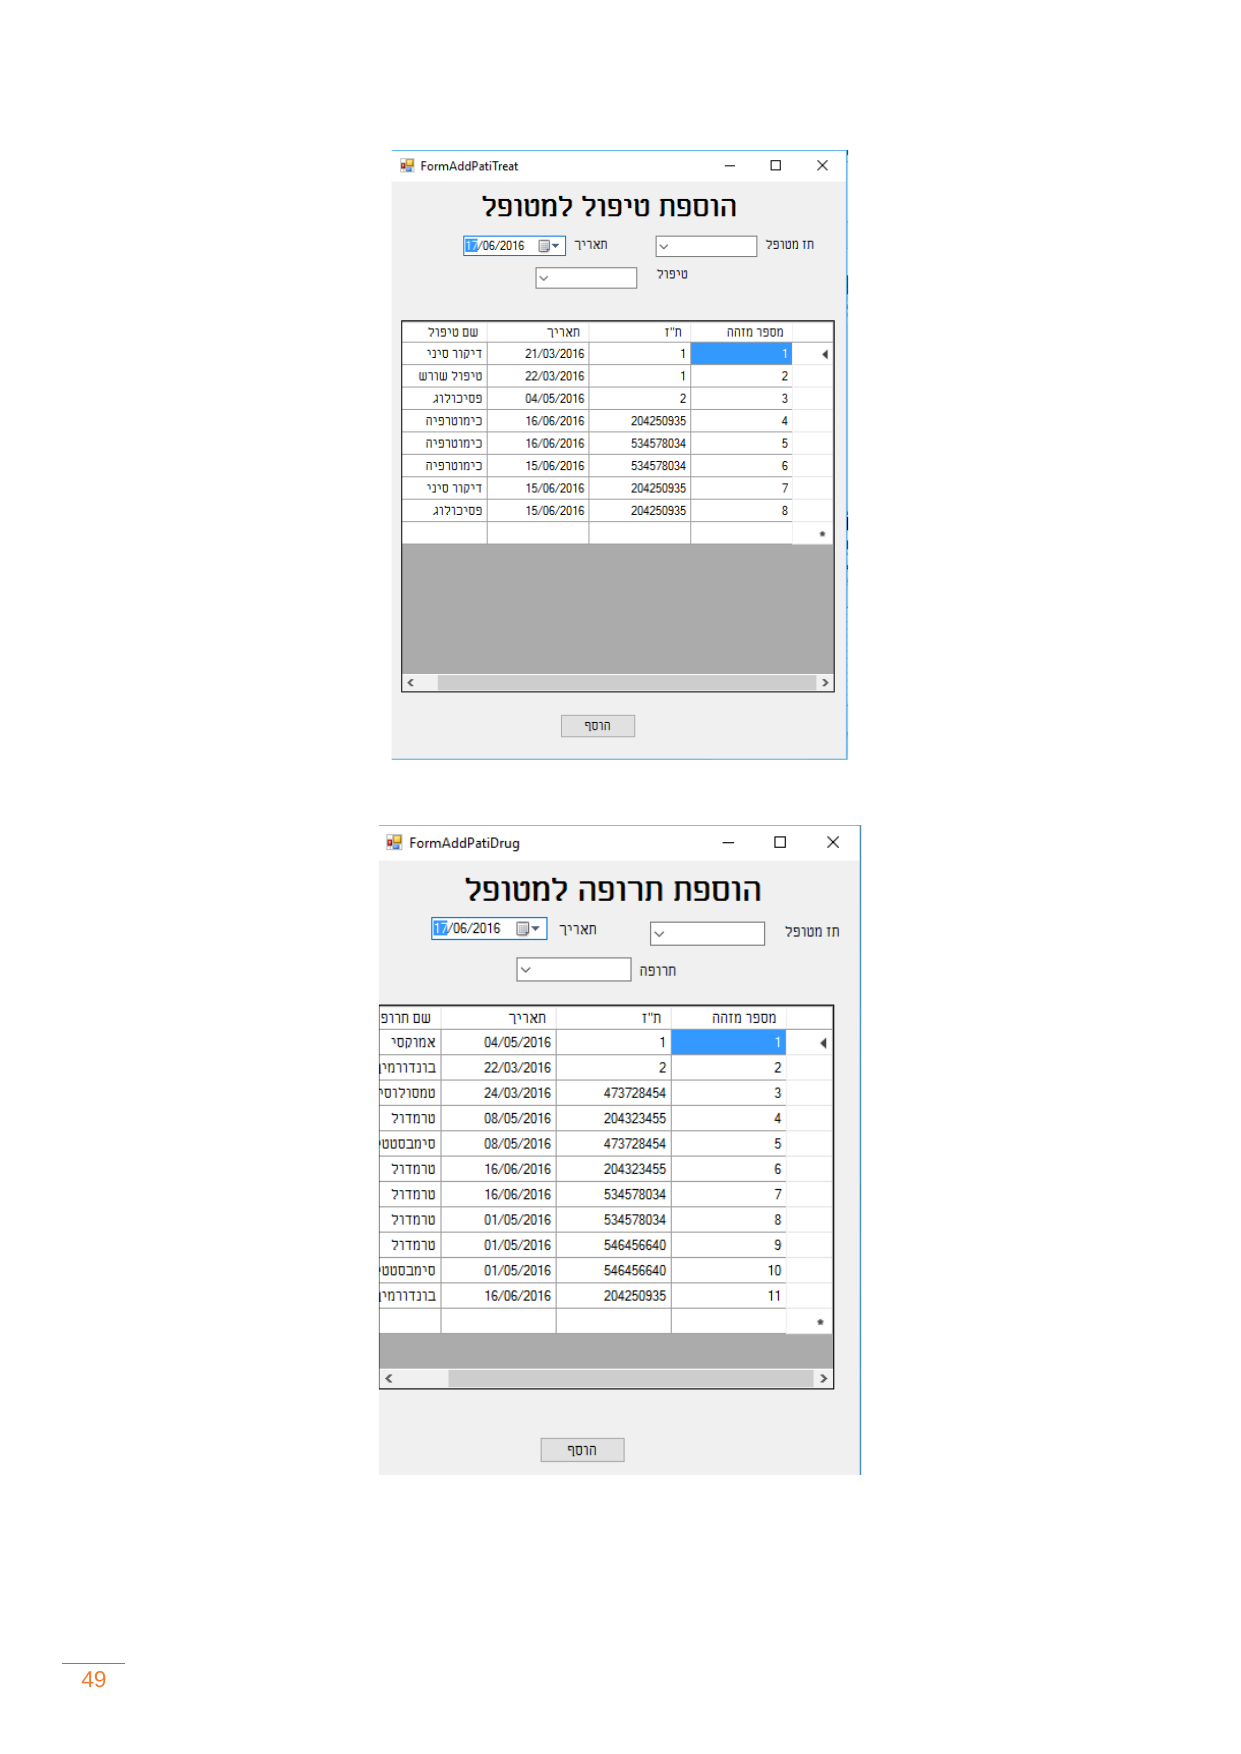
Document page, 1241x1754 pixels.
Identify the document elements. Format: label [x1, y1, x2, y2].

picture [391, 150, 849, 760]
picture [378, 825, 862, 1475]
